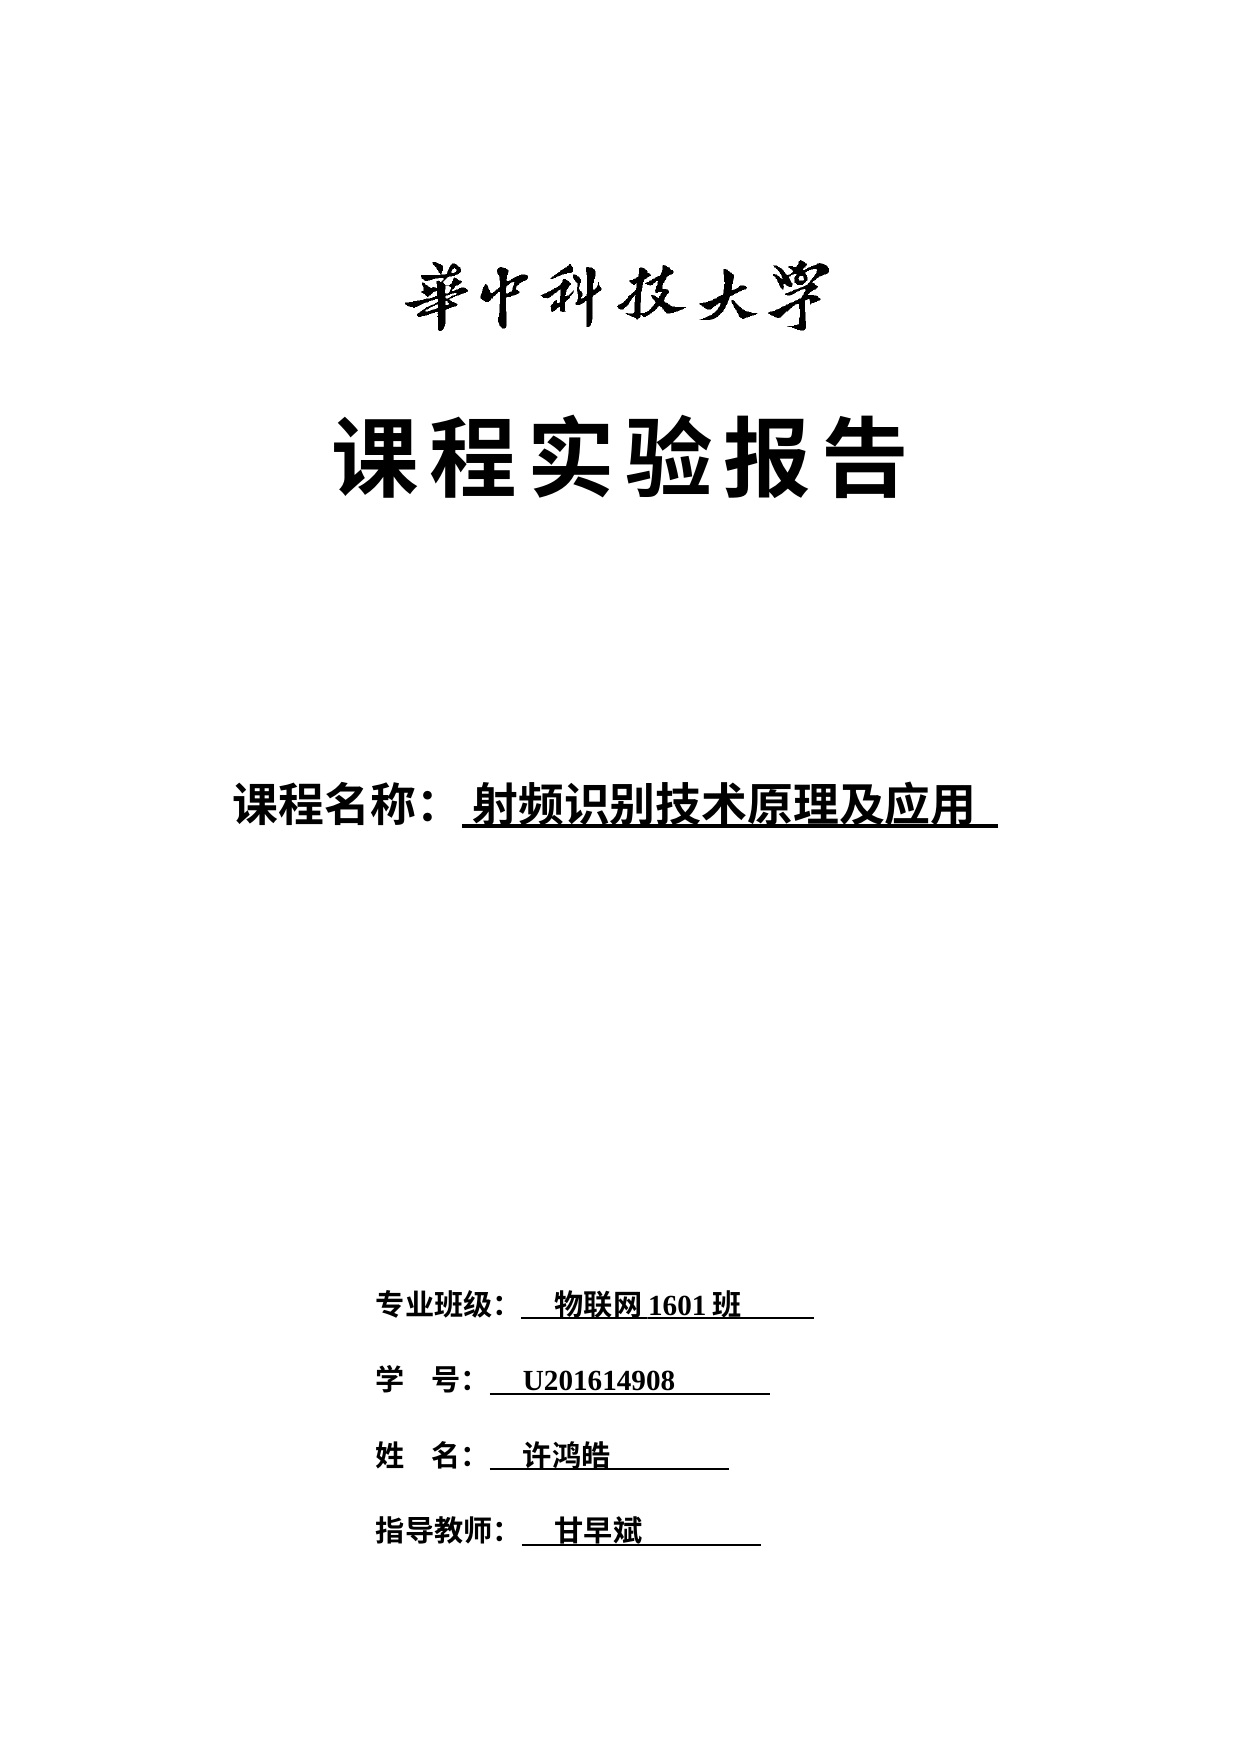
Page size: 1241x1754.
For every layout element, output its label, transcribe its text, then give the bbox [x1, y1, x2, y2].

text 课程名称： 射频识别技术原理及应用 [187, 752, 1053, 850]
text 姓 名： 许鸿皓 [187, 1421, 1053, 1486]
text 学 号： U201614908 [187, 1345, 1053, 1410]
text 课 程 实 验 报 告 [187, 388, 1053, 518]
text 指导教师： 甘早斌 [187, 1496, 1053, 1561]
text 专业班级： 物联网1601班 [187, 1270, 1053, 1335]
